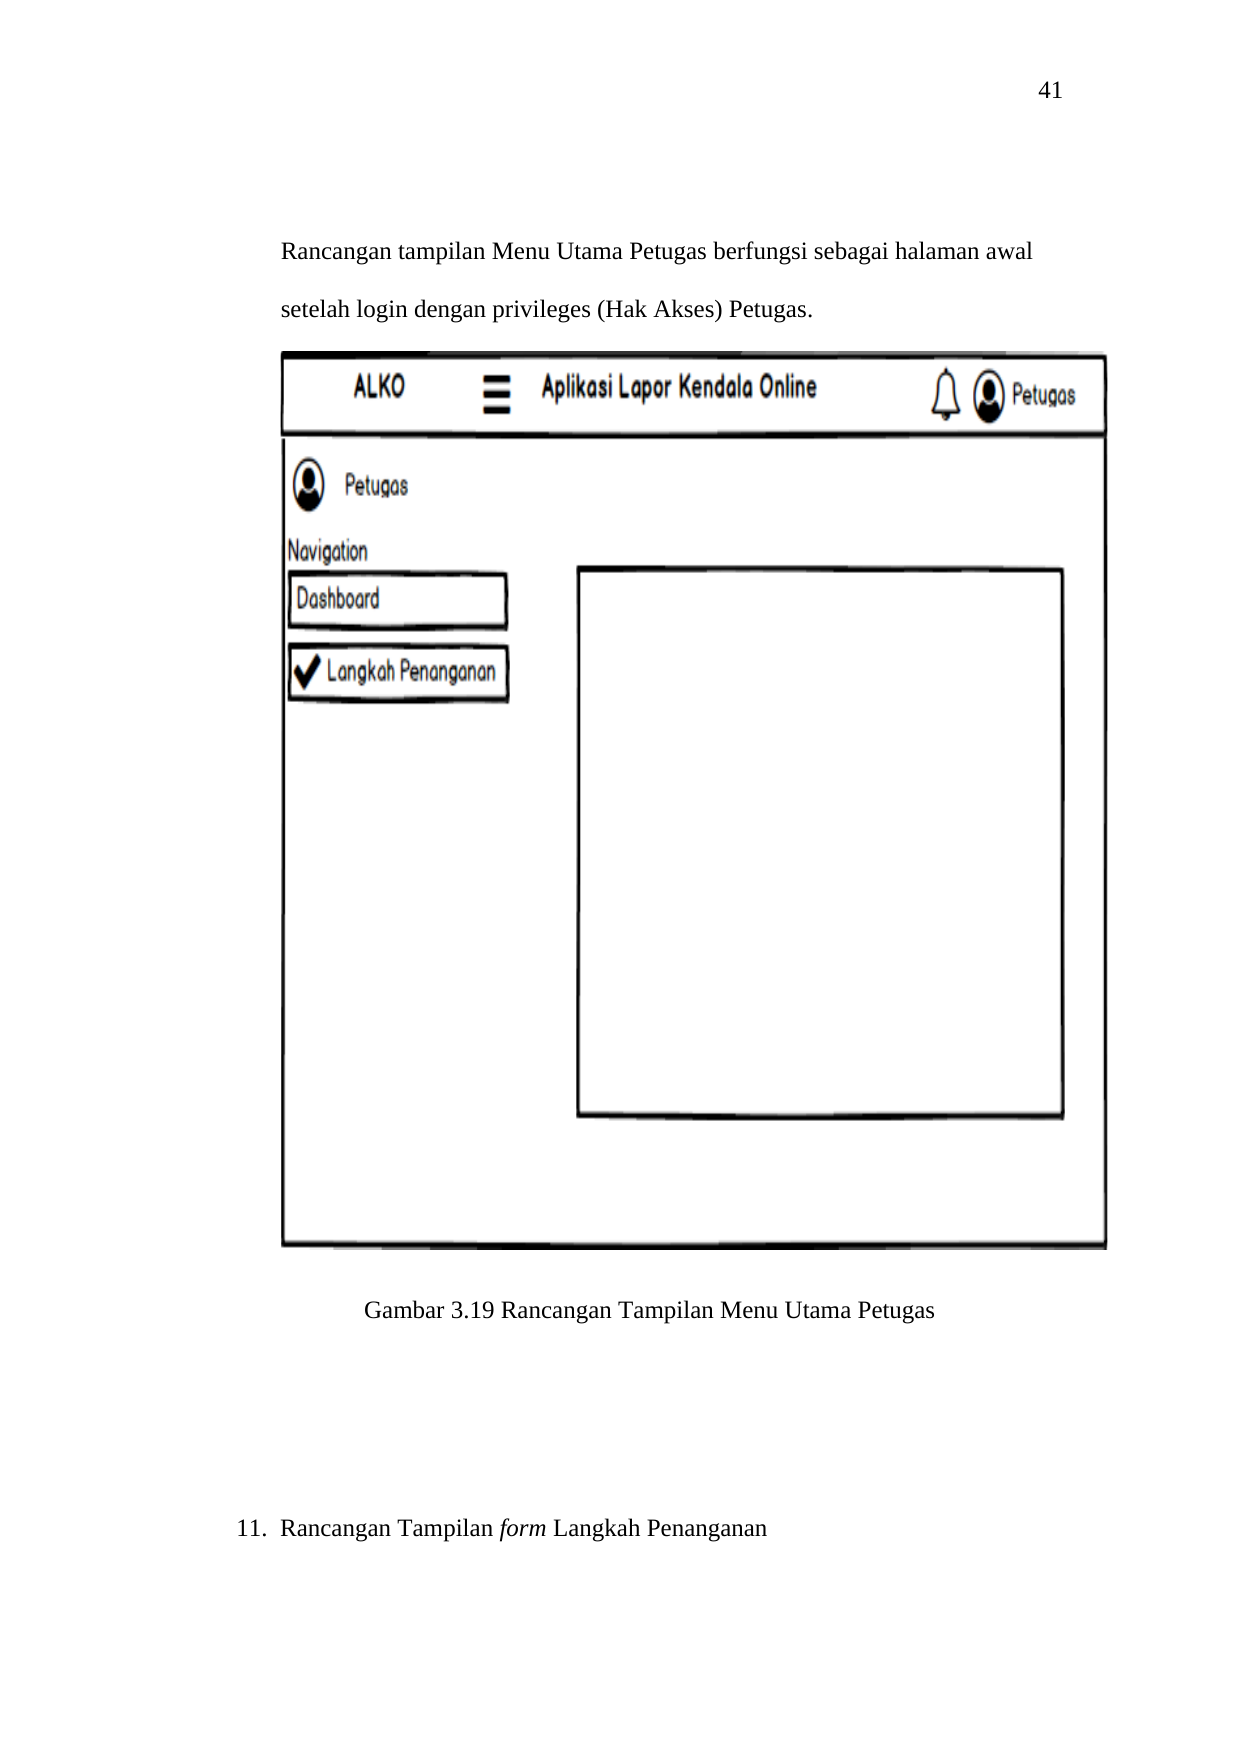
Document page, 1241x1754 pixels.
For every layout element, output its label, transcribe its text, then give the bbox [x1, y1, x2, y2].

text Rancangan tampilan Menu Utama Petugas berfungsi sebagai halaman awal setelah login dengan privileges (Hak Akses) Petugas. [281, 236, 1063, 351]
picture [280, 351, 1108, 1250]
text Gambar 3.19 Rancangan Tampilan Menu Utama Petugas [236, 1295, 1063, 1324]
text 11. Rancangan Tampilan form Langkah Penanganan [236, 1513, 1063, 1541]
